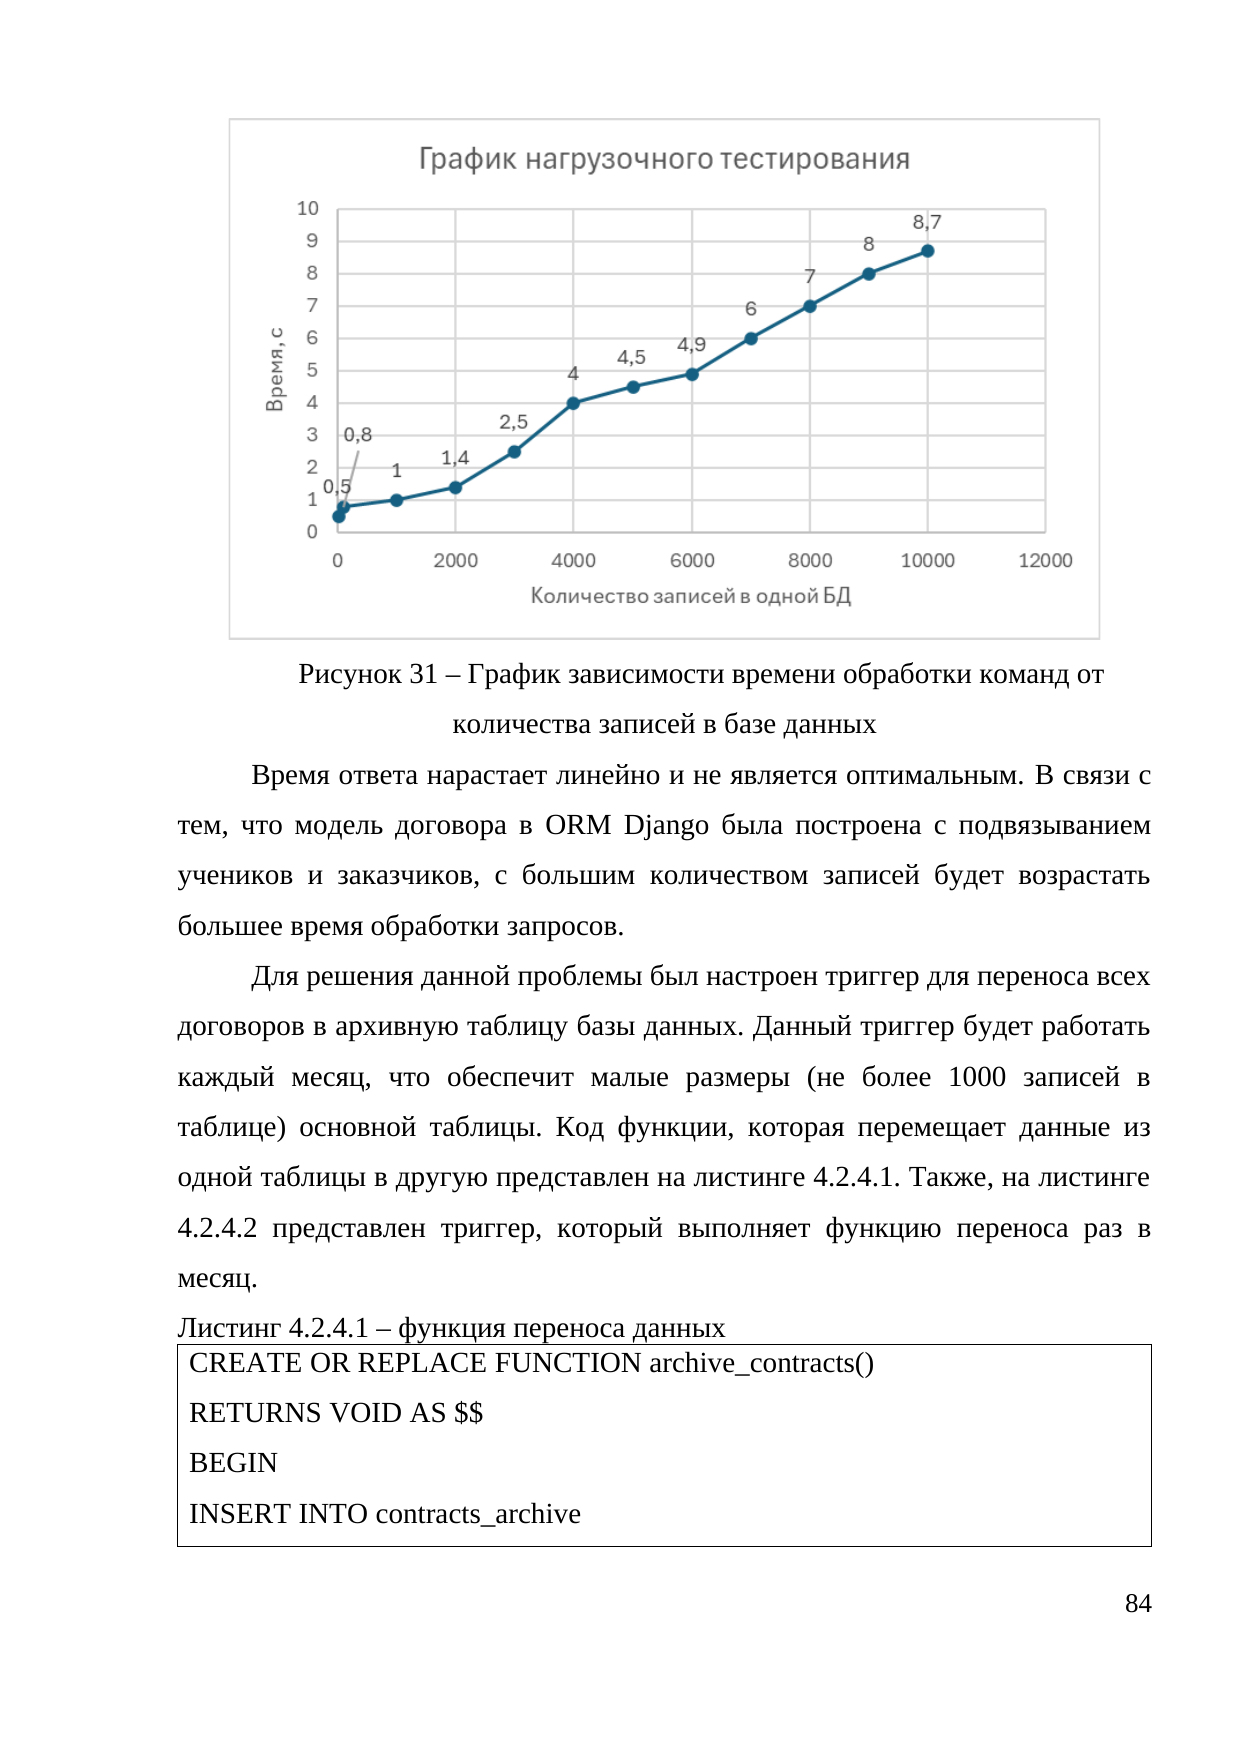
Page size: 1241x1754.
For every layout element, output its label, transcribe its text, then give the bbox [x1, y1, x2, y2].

text Листинг 4.2.4.1 – функция переноса данных [177, 1310, 1152, 1344]
text Время ответа нарастает линейно и не является оптимальным. В связи с тем, что модель договора в ORM Django была построена с подвязыванием учеников и заказчиков, с большим количеством записей будет возрастать большее время обработки запросов. [177, 757, 1152, 941]
text Для решения данной проблемы был настроен триггер для переноса всех договоров в архивную таблицу базы данных. Данный триггер будет работать каждый месяц, что обеспечит малые размеры (не более 1000 записей в таблице) основной таблицы. Код функции, которая перемещает данные из одной таблицы в другую представлен на листинге 4.2.4.1. Также, на листинге 4.2.4.2 представлен триггер, который выполняет функцию переноса раз в месяц. [177, 958, 1152, 1293]
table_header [178, 1345, 1151, 1546]
picture [228, 118, 1101, 640]
